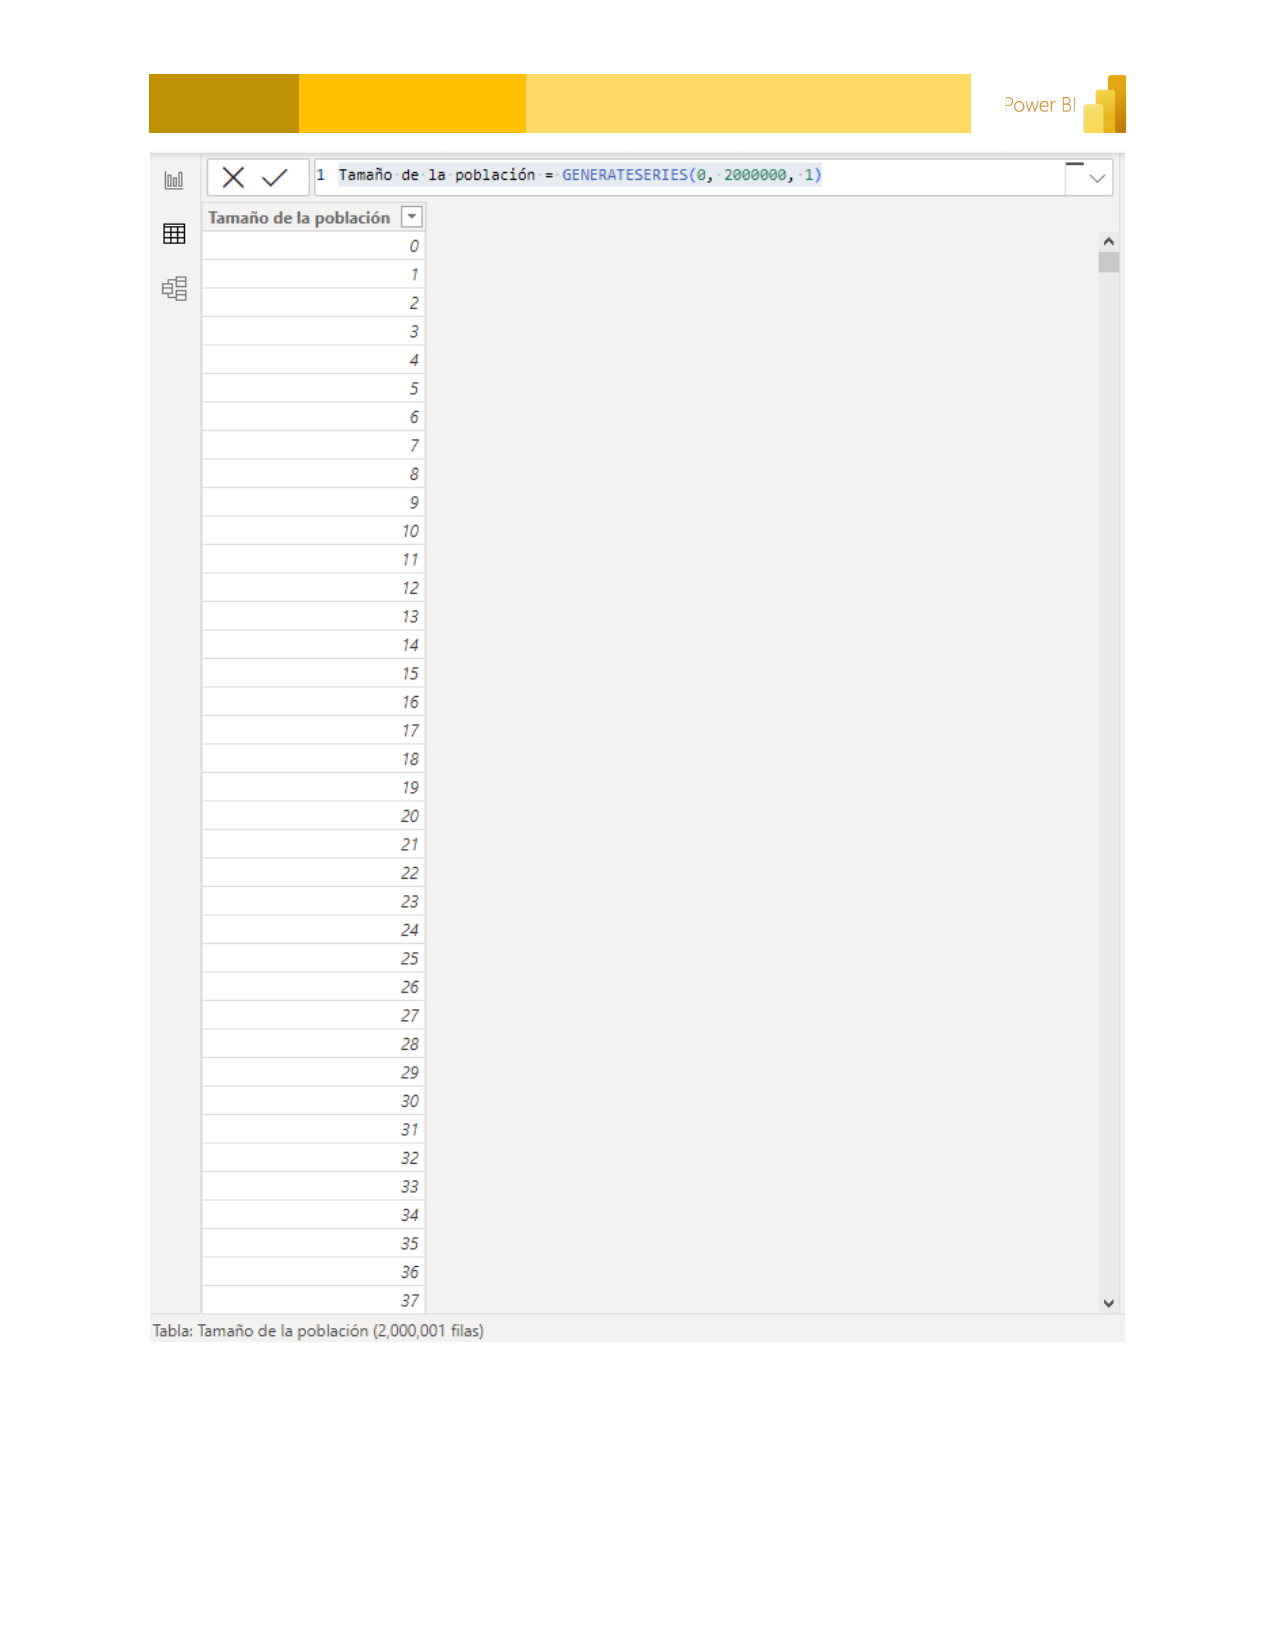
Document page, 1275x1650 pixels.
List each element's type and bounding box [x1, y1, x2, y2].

picture [1005, 75, 1127, 133]
picture [150, 150, 1125, 1342]
